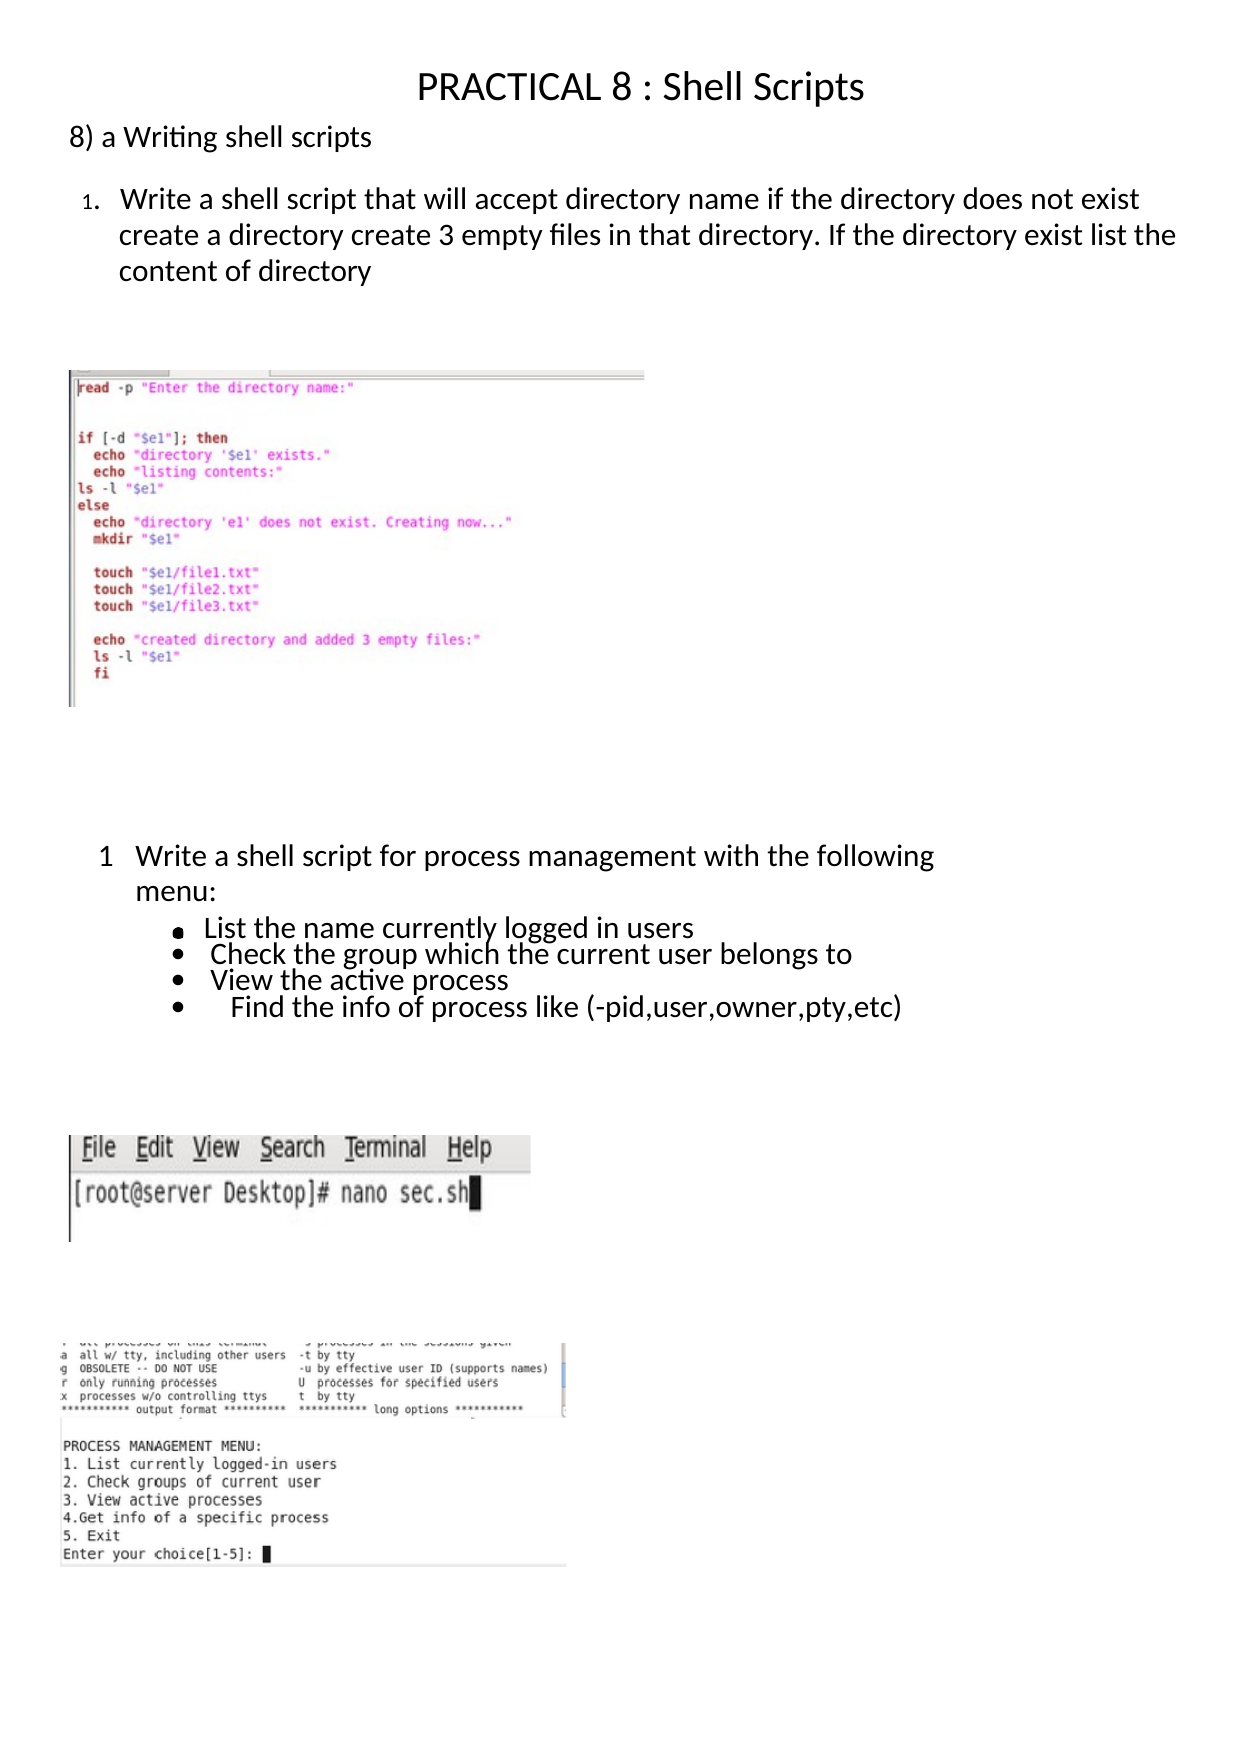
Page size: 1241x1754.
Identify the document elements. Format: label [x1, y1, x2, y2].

picture [68, 1135, 531, 1242]
picture [172, 927, 184, 939]
picture [60, 1343, 567, 1567]
picture [68, 370, 645, 707]
table_header [60, 54, 1183, 1719]
